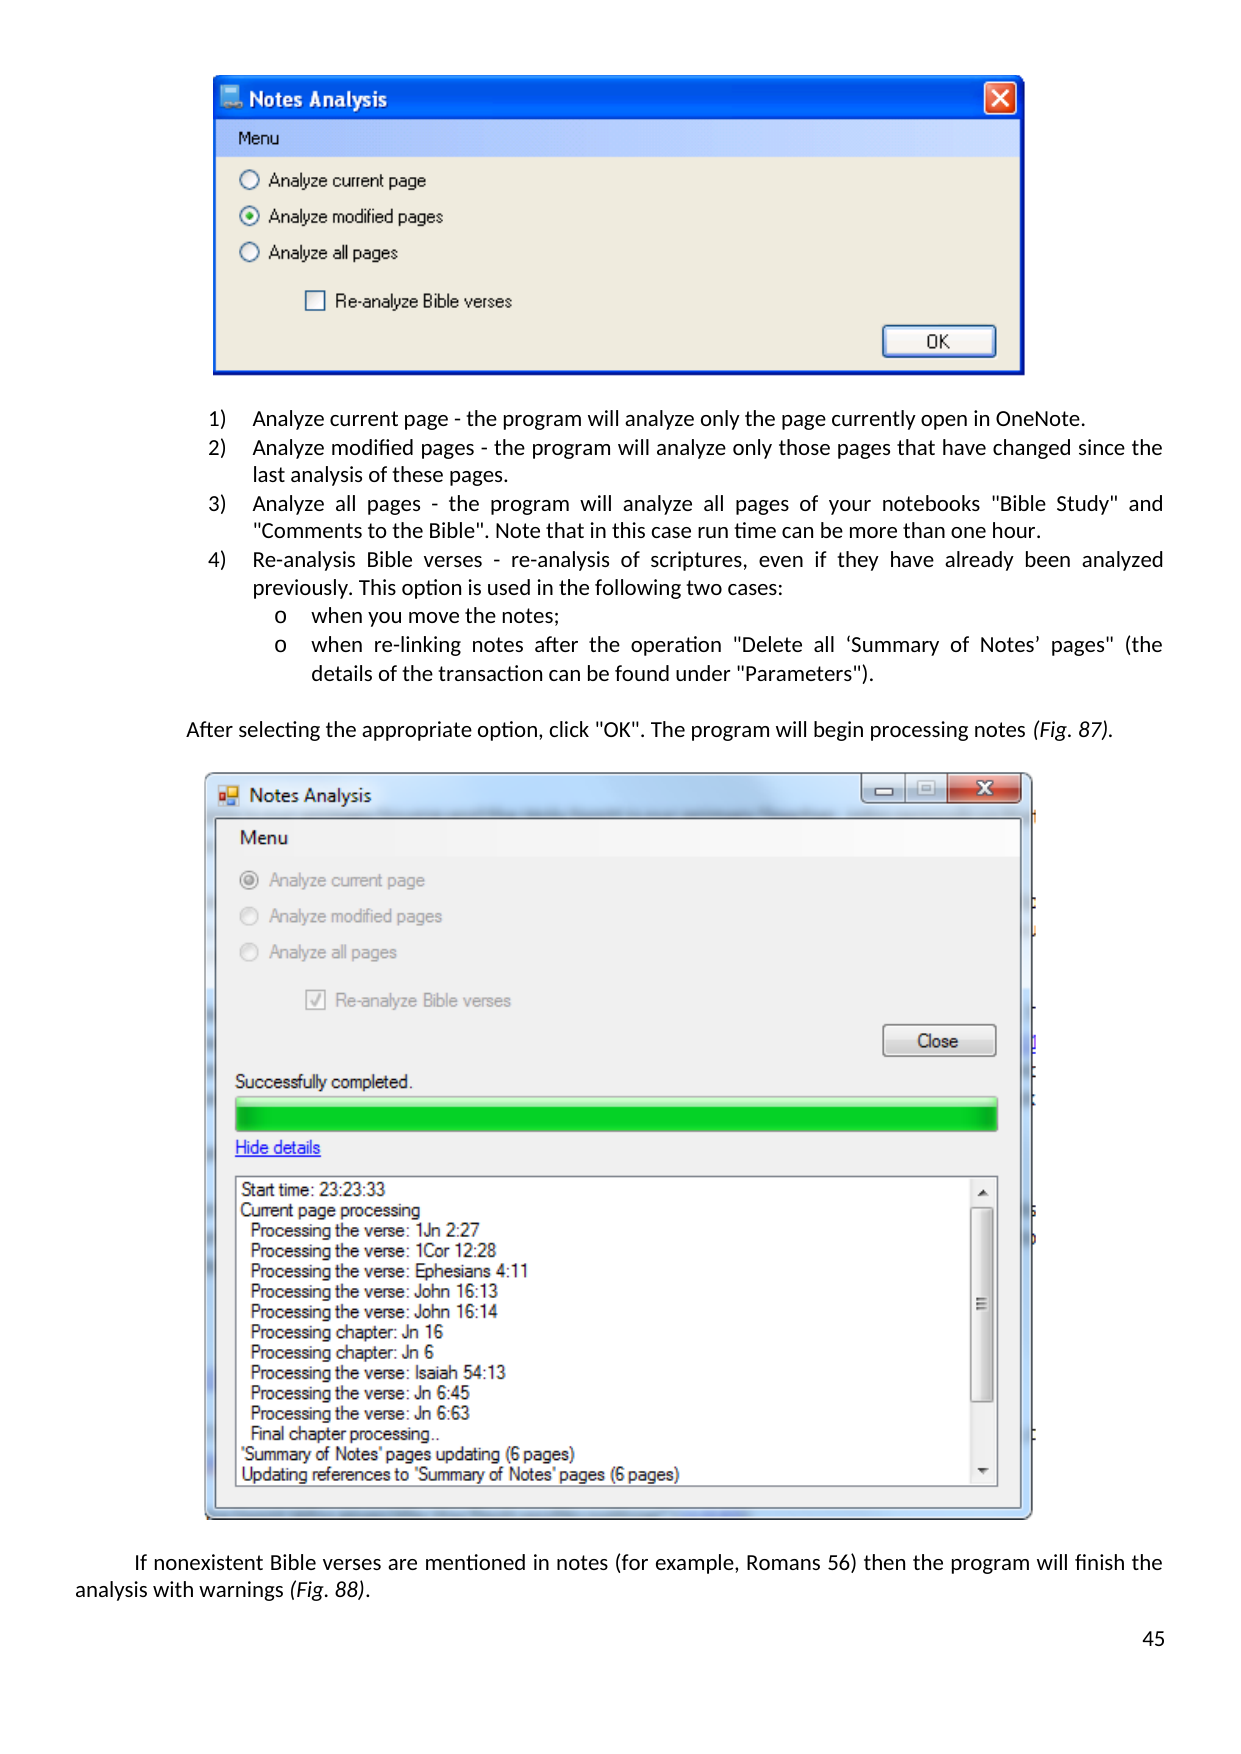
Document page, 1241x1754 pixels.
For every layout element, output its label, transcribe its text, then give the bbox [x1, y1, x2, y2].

list Re-analysis Bible verses - re-analysis of scriptures, even if they have already been analyzed previously. This option is used in the following two cases: [208, 545, 1165, 601]
list Analyze modified pages - the program will analyze only those pages that have changed since the last analysis of these pages. [208, 433, 1165, 489]
picture [213, 75, 1028, 377]
list Analyze all pages - the program will analyze all pages of your notebooks "Bible Study" and "Comments to the Bible". Note that in this case run time can be more than one hour. [208, 489, 1165, 545]
list Analyze current page - the program will analyze only the page currently open in OneNote. [208, 404, 1165, 433]
text After selecting the appropriate option, click "OK". The program will begin processing notes (Fig. 87). [149, 715, 1165, 743]
text If nonexistent Bible verses are mentioned in notes (for example, Romans 56) then the program will finish the analysis with warnings (Fig. 88). [75, 1548, 1165, 1604]
list when you move the notes; [274, 601, 1165, 630]
list when re-linking notes after the operation "Delete all ‘Summary of Notes’ pages" (the details of the transaction can be found under "Parameters"). [274, 630, 1165, 687]
picture [204, 771, 1036, 1520]
